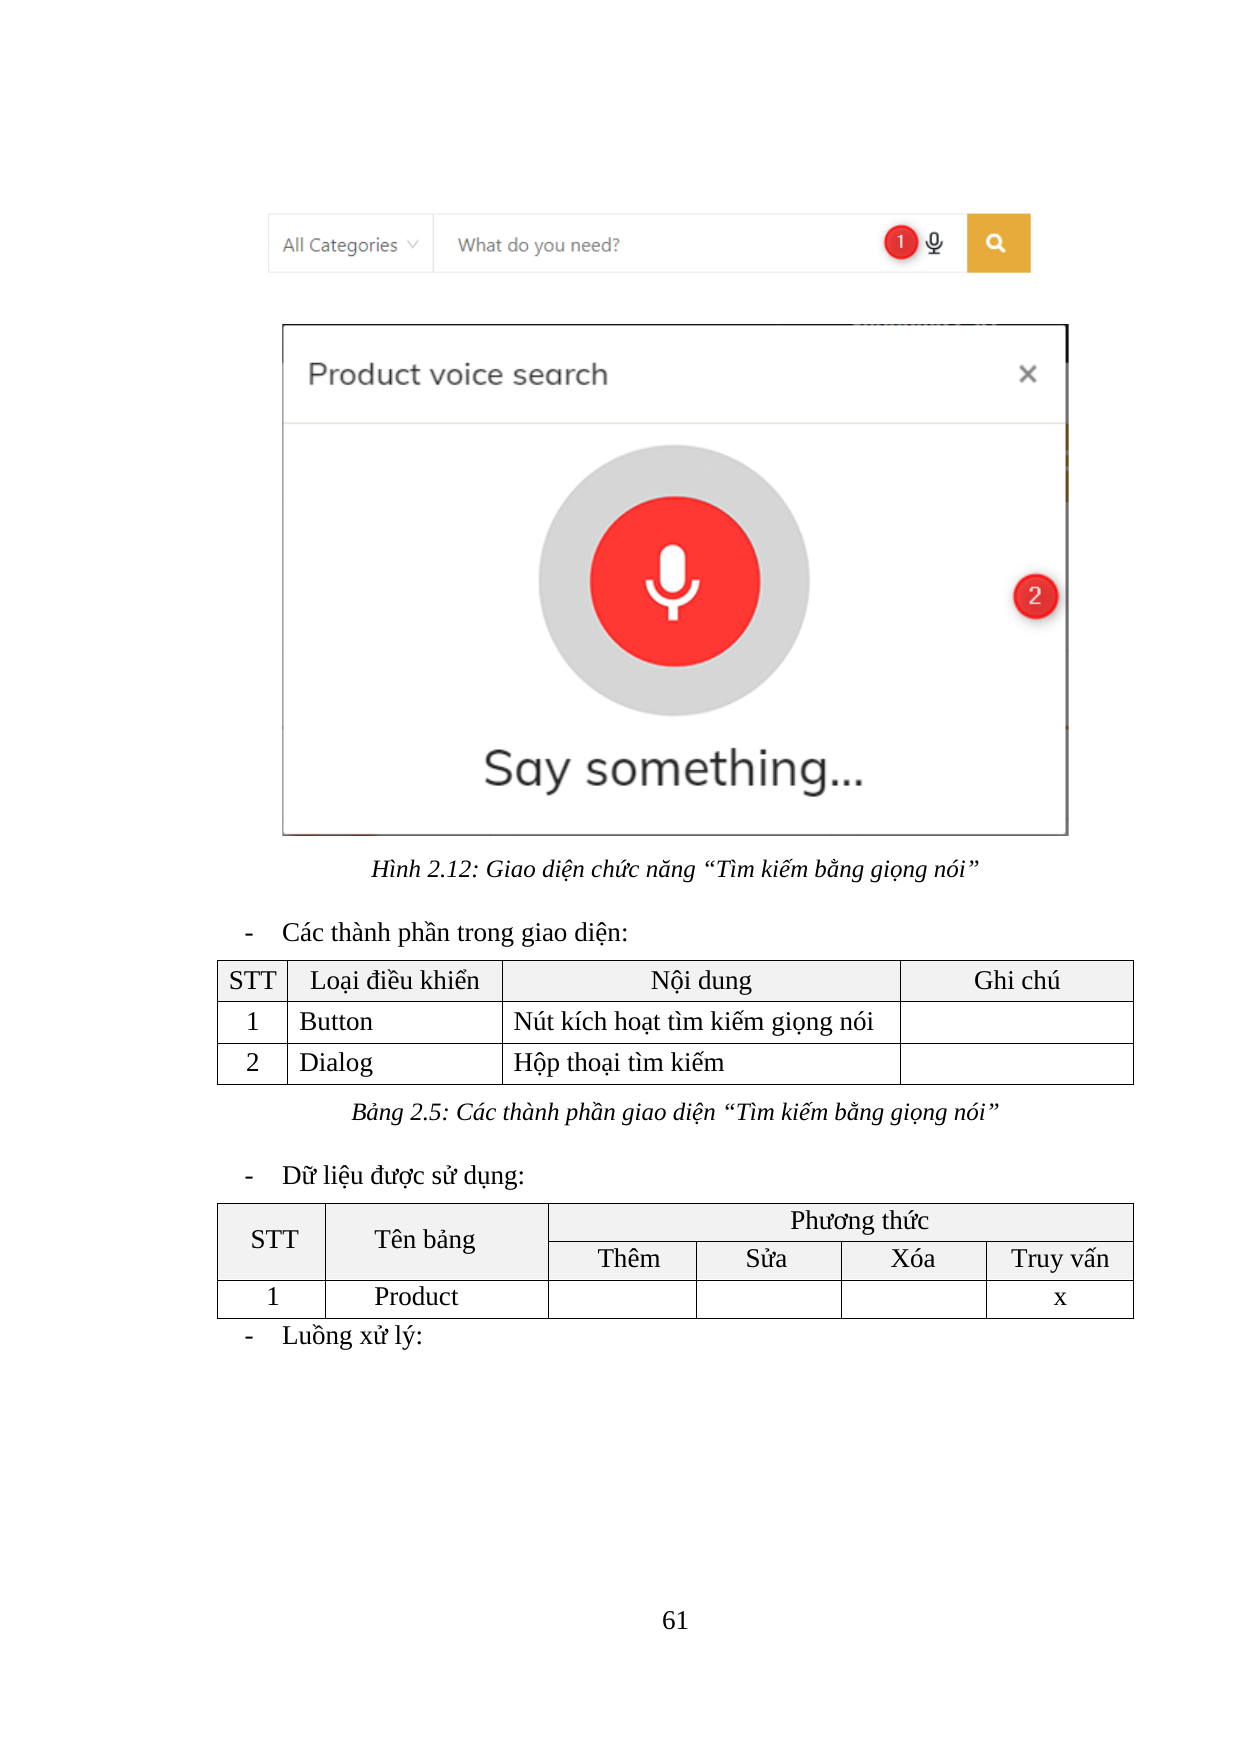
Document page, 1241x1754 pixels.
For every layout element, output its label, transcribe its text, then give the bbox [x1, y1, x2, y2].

table_header Nội dung [503, 961, 900, 1001]
list Dữ liệu được sử dụng: [244, 1159, 1122, 1190]
table_header Tên bảng [326, 1204, 548, 1279]
table_cell Dialog [288, 1044, 502, 1084]
text Bảng 2.5: Các thành phần giao diện “Tìm kiếm bằng giọng nói” [229, 1097, 1122, 1126]
list Luồng xử lý: [244, 1319, 1122, 1350]
table_cell 1 [218, 1281, 325, 1318]
table_cell [901, 1044, 1133, 1084]
picture [282, 324, 1069, 836]
table_cell x [987, 1281, 1133, 1318]
table_cell [901, 1002, 1133, 1042]
table_cell Hộp thoại tìm kiếm [503, 1044, 900, 1084]
table_cell [697, 1281, 841, 1318]
list Các thành phần trong giao diện: [244, 916, 1122, 947]
table_header STT [218, 1204, 325, 1279]
table_cell 1 [218, 1002, 287, 1042]
table_cell Product [326, 1281, 548, 1318]
table_cell [549, 1281, 696, 1318]
table_cell [842, 1281, 986, 1318]
table_cell 2 [218, 1044, 287, 1084]
table_header Ghi chú [901, 961, 1133, 1001]
table_cell Nút kích hoạt tìm kiếm giọng nói [503, 1002, 900, 1042]
table_cell Thêm [549, 1242, 696, 1279]
table_header Phương thức [549, 1204, 1133, 1241]
table_cell Button [288, 1002, 502, 1042]
table_header Loại điều khiển [288, 961, 502, 1001]
table_cell Sửa [697, 1242, 841, 1279]
picture [228, 177, 1144, 319]
table_cell Xóa [842, 1242, 986, 1279]
text Hình 2.12: Giao diện chức năng “Tìm kiếm bằng giọng nói” [229, 854, 1122, 883]
table_cell Truy vấn [987, 1242, 1133, 1279]
table_header STT [218, 961, 287, 1001]
